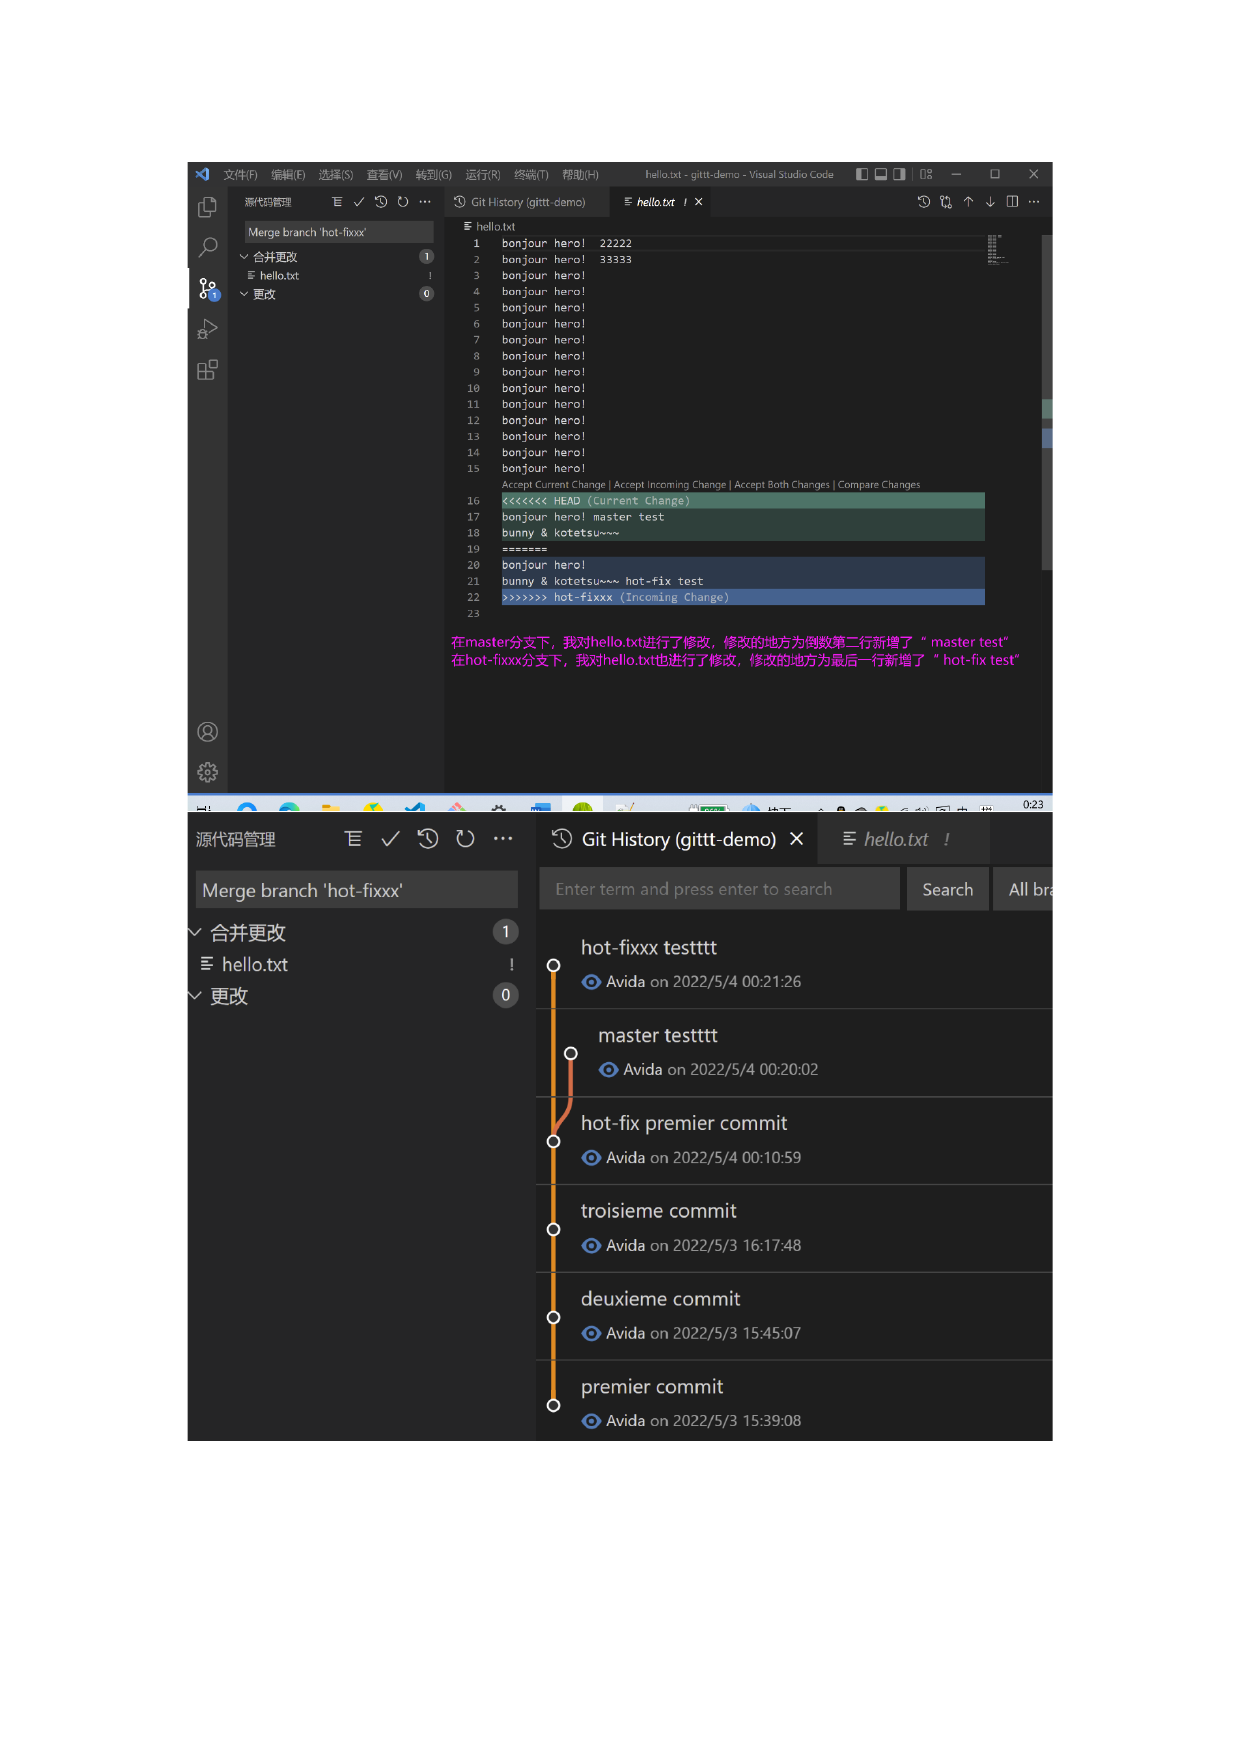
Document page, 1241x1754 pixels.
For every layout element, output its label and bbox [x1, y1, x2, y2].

picture [187, 162, 1053, 811]
picture [187, 812, 1053, 1441]
